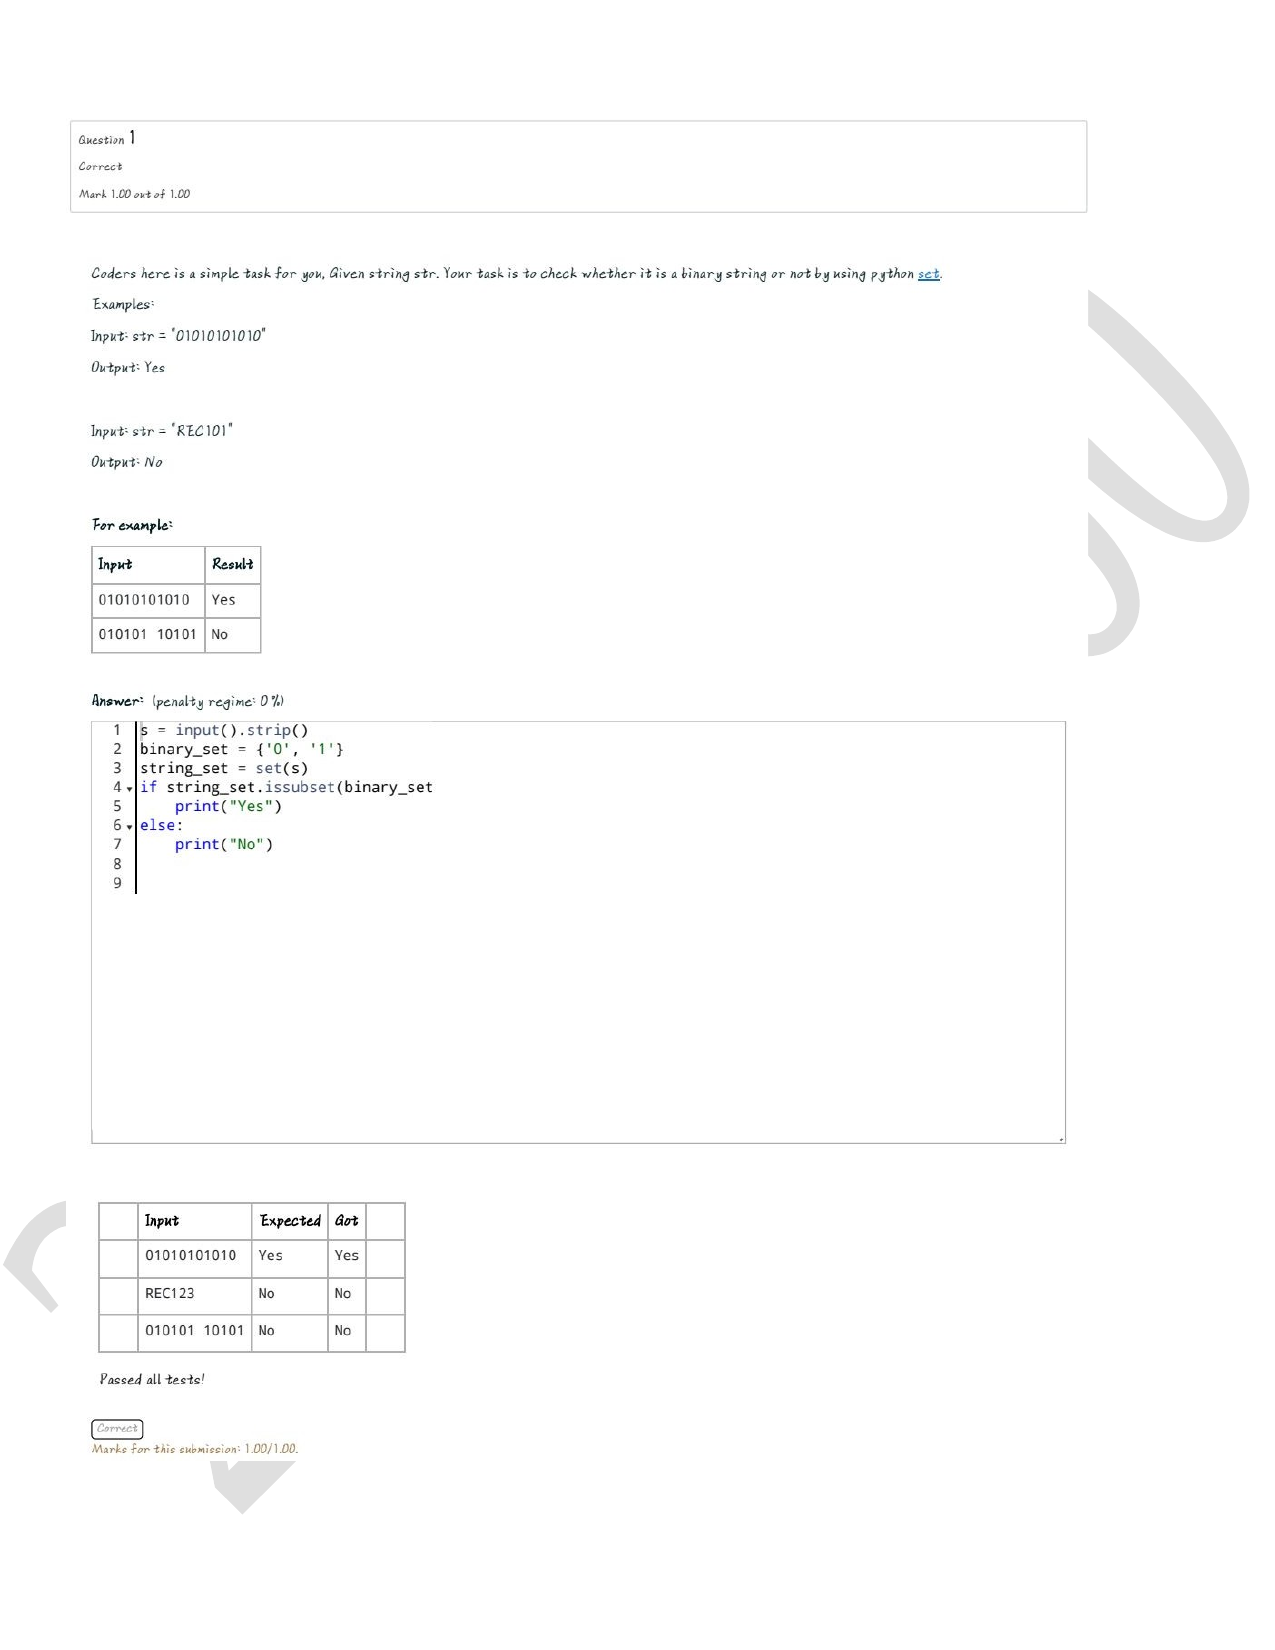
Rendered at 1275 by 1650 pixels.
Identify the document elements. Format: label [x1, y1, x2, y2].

picture [66, 118, 1089, 1461]
